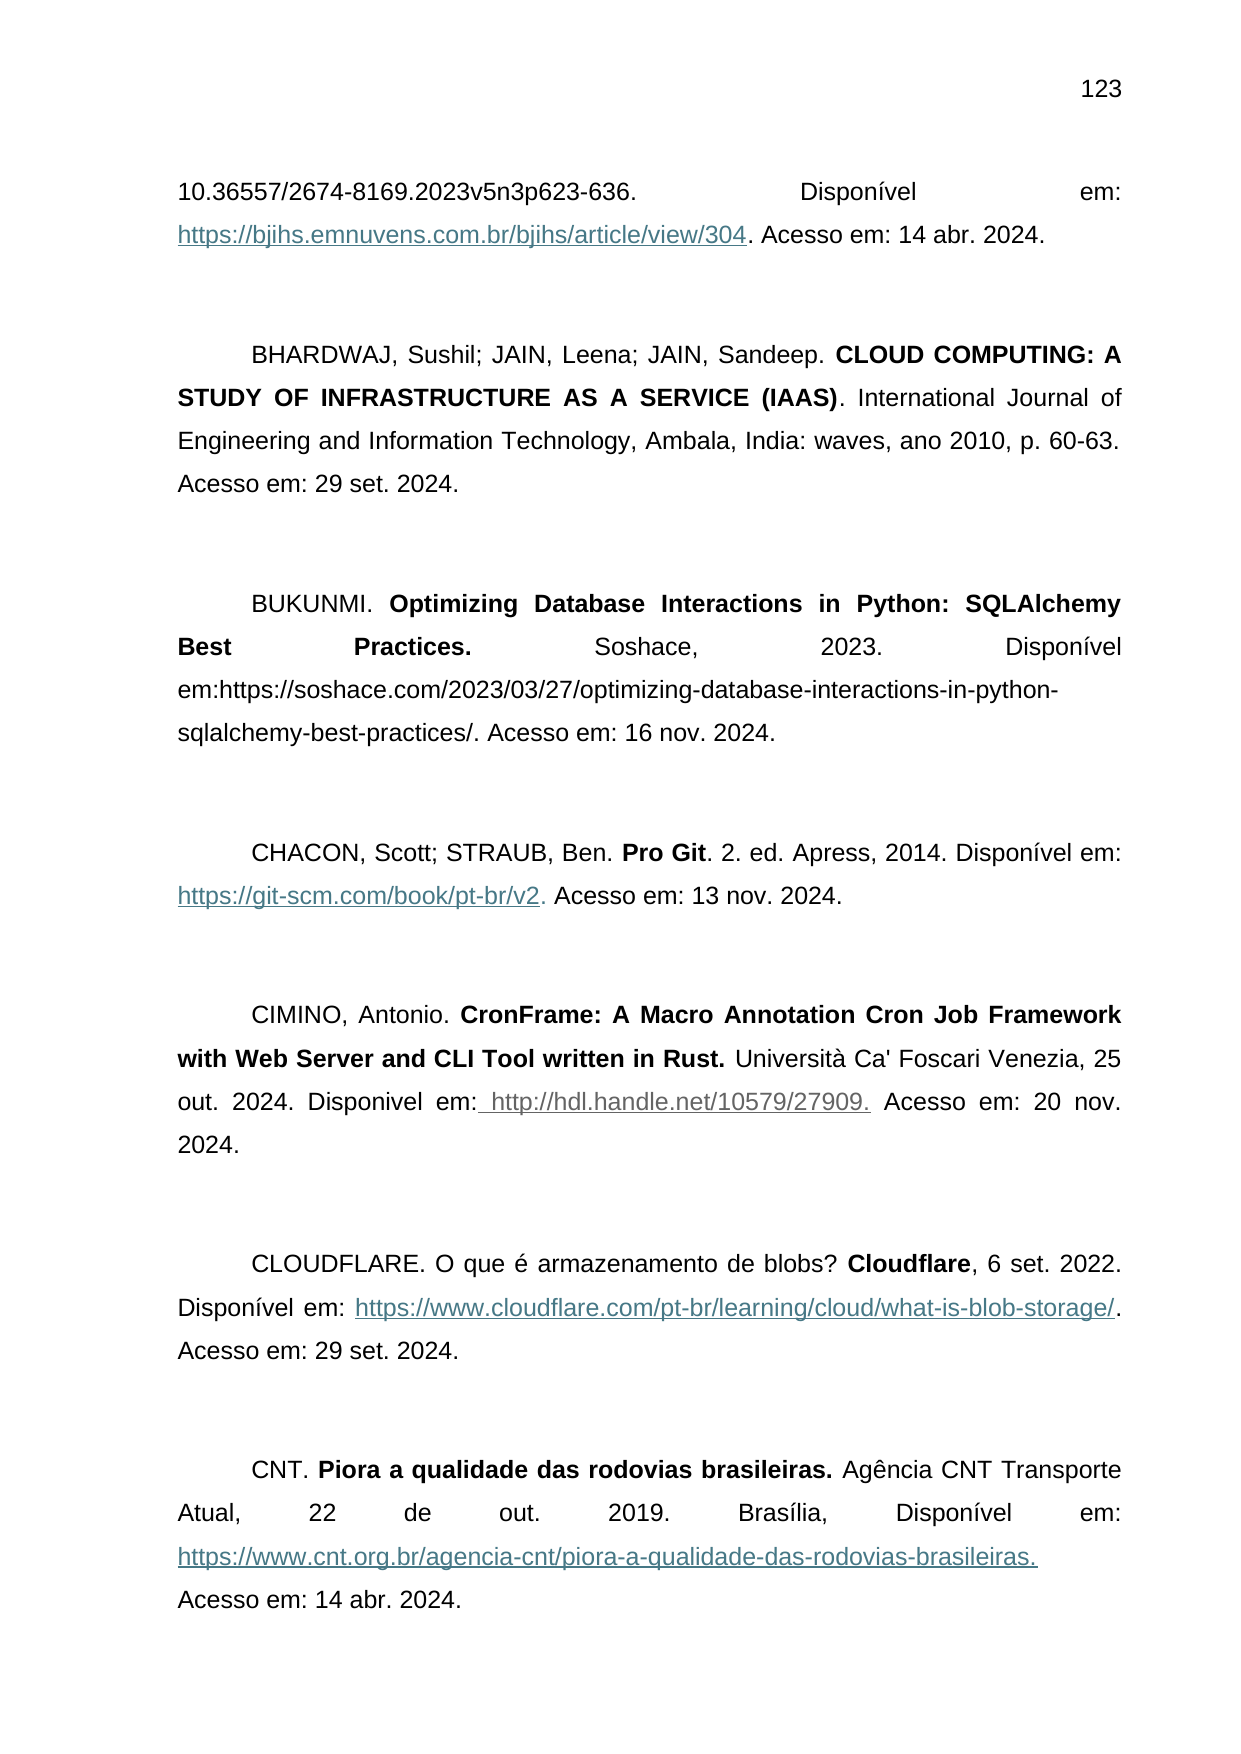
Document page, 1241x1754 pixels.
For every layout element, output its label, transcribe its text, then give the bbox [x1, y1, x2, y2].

text BUKUNMI. Optimizing Database Interactions in Python: SQLAlchemy Best Practices. Soshace, 2023. Disponível em:https://soshace.com/2023/03/27/optimizing-database-interactions-in-python-sqlalchemy-best-practices/. Acesso em: 16 nov. 2024. [177, 589, 1122, 747]
text CIMINO, Antonio. CronFrame: A Macro Annotation Cron Job Framework with Web Server and CLI Tool written in Rust. Università Ca' Foscari Venezia, 25 out. 2024. Disponivel em: http://hdl.handle.net/10579/27909. Acesso em: 20 nov. 2024. [177, 1001, 1122, 1159]
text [177, 177, 1122, 249]
text CNT. Piora a qualidade das rodovias brasileiras. Agência CNT Transporte Atual, 22 de out. 2019. Brasília, Disponível em: https://www.cnt.org.br/agencia-cnt/piora-a-qualidade-das-rodovias-brasileiras. Acesso em: 14 abr. 2024. [177, 1455, 1122, 1613]
text CLOUDFLARE. O que é armazenamento de blobs? Cloudflare, 6 set. 2022. Disponível em: https://www.cloudflare.com/pt-br/learning/cloud/what-is-blob-storage/. Acesso em: 29 set. 2024. [177, 1249, 1122, 1364]
text CHACON, Scott; STRAUB, Ben. Pro Git. 2. ed. Apress, 2014. Disponível em: https://git-scm.com/book/pt-br/v2. Acesso em: 13 nov. 2024. [177, 838, 1122, 910]
text BHARDWAJ, Sushil; JAIN, Leena; JAIN, Sandeep. CLOUD COMPUTING: A STUDY OF INFRASTRUCTURE AS A SERVICE (IAAS). International Journal of Engineering and Information Technology, Ambala, India: waves, ano 2010, p. 60-63. Acesso em: 29 set. 2024. [177, 340, 1122, 498]
